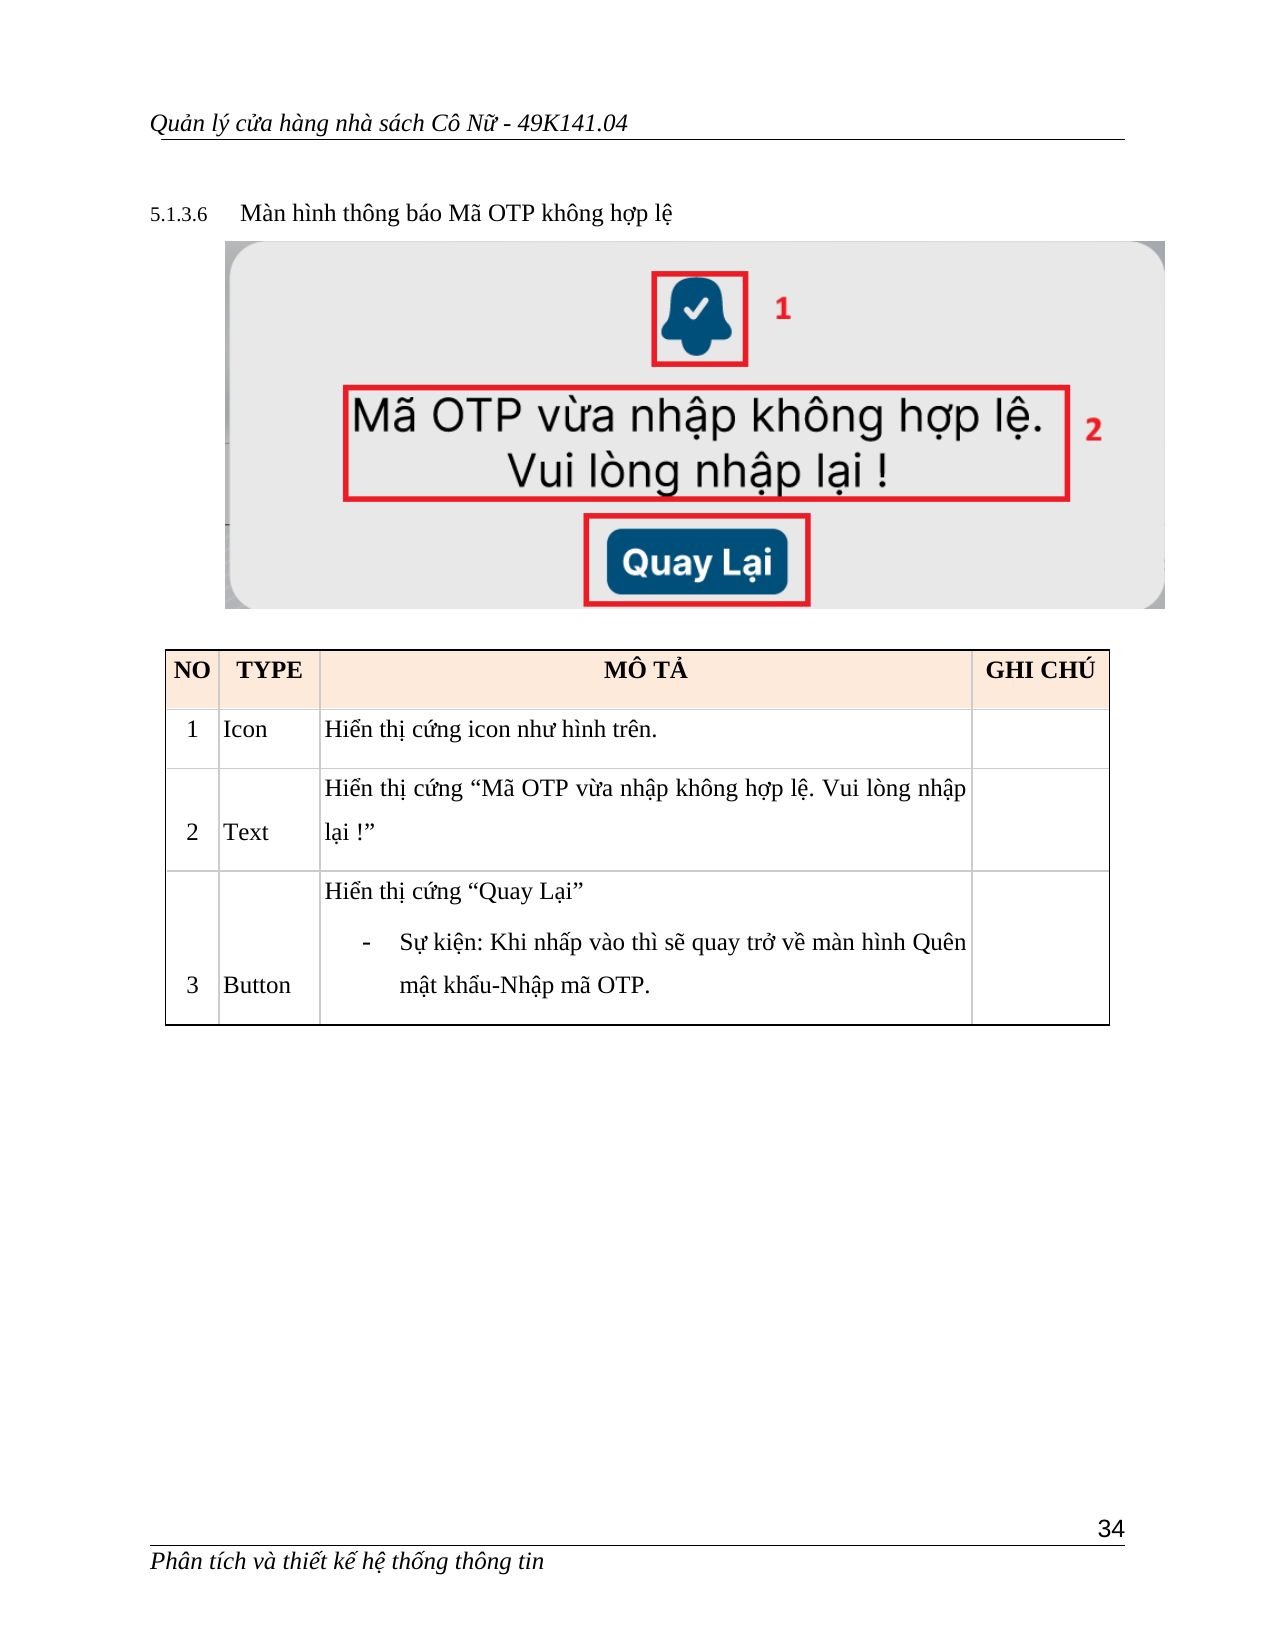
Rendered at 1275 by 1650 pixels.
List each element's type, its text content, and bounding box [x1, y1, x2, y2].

table_cell Hiển thị cứng “Mã OTP vừa nhập không hợp lệ. Vui lòng nhập lại !” [321, 769, 971, 870]
table_cell 1 [166, 710, 218, 768]
table_header GHI CHÚ [973, 651, 1109, 708]
table_header MÔ TẢ [321, 651, 971, 708]
table_cell Hiển thị cứng icon như hình trên. [321, 710, 971, 768]
table_cell Text [220, 769, 319, 870]
table_cell Icon [220, 710, 319, 768]
picture [225, 241, 1165, 609]
table_cell [973, 710, 1109, 768]
subtitle Màn hình thông báo Mã OTP không hợp lệ [150, 198, 1125, 227]
table_cell 2 [166, 769, 218, 870]
table_header NO [166, 651, 218, 708]
table_cell Button [220, 872, 319, 1024]
table_cell Hiển thị cứng “Quay Lại” Sự kiện: Khi nhấp vào thì sẽ quay trở về màn hình Quên mật khẩu-Nhập mã OTP. [321, 872, 971, 1024]
table_cell [973, 872, 1109, 1024]
table_cell 3 [166, 871, 218, 1024]
table_cell [973, 769, 1109, 870]
table_header TYPE [220, 651, 319, 708]
